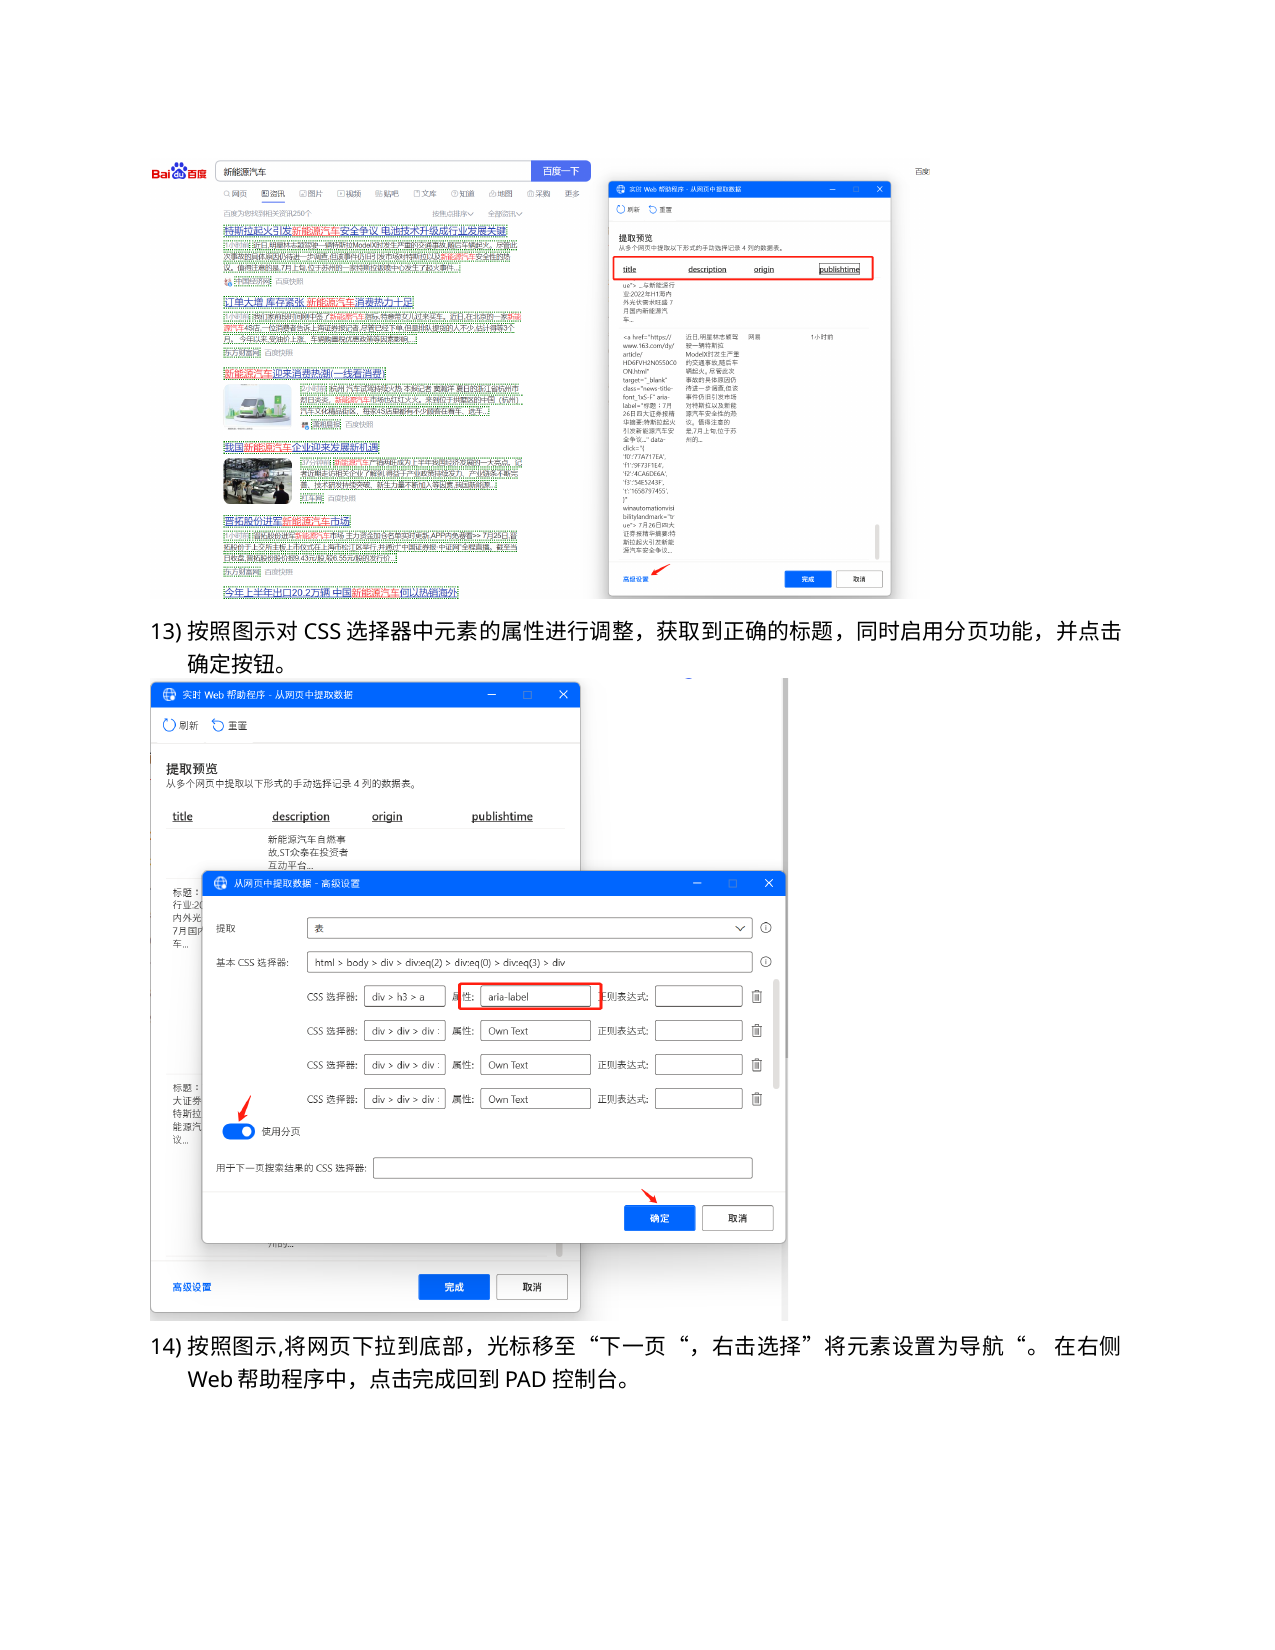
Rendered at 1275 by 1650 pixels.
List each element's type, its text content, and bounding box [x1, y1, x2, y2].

list 按照图示,将网页下拉到底部，光标移至“下一页“，右击选择”将元素设置为导航“。 在右侧Web帮助程序中，点击完成回到PAD 控制台。 [150, 1329, 1125, 1394]
picture [150, 678, 789, 1321]
picture [150, 158, 930, 599]
list 按照图示对CSS选择器中元素的属性进行调整，获取到正确的标题，同时启用分页功能，并点击确定按钮。 [150, 614, 1125, 679]
